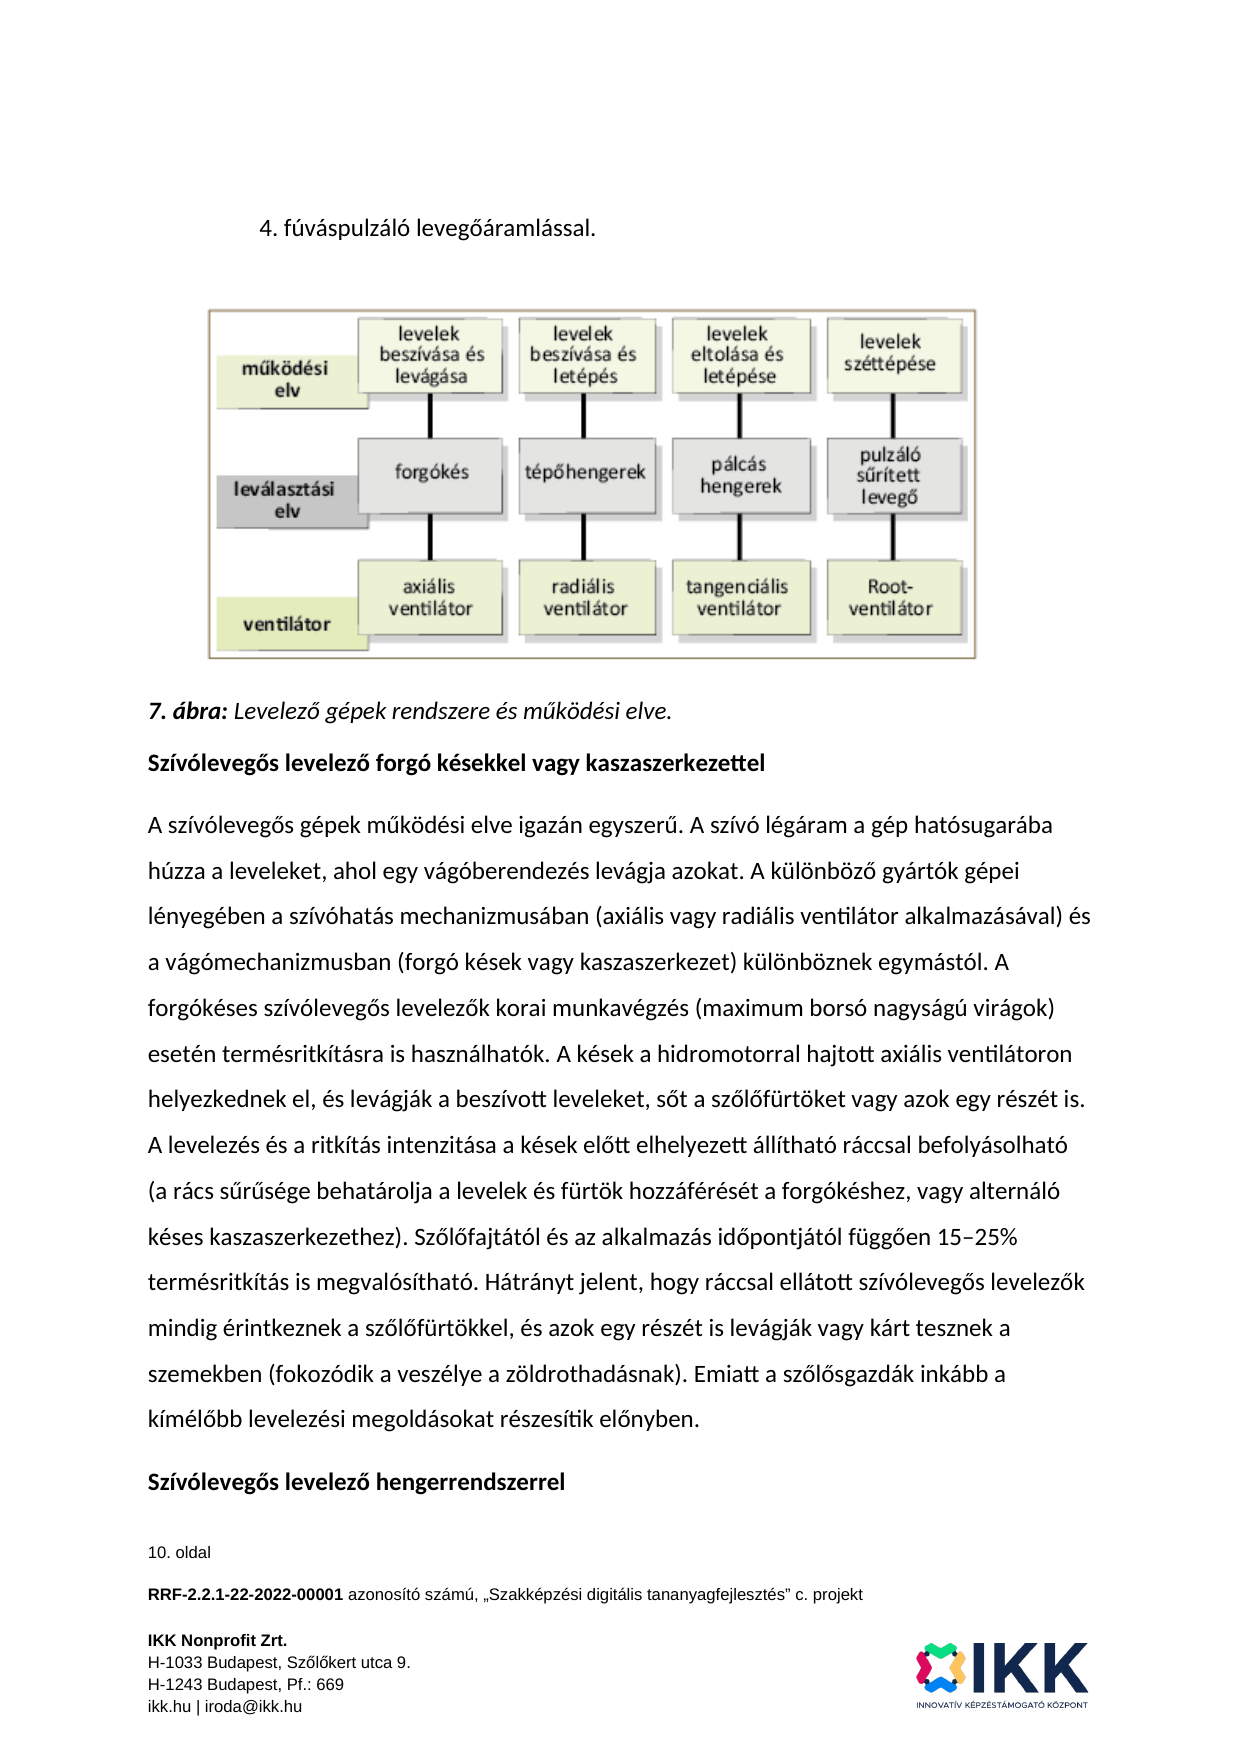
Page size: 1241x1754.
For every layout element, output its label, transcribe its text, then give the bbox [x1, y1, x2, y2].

text 4. fúváspulzáló levegőáramlással. [259, 213, 1092, 243]
text A szívólevegős gépek működési elve igazán egyszerű. A szívó légáram a gép hatósugarába húzza a leveleket, ahol egy vágóberendezés levágja azokat. A különböző gyártók gépei lényegében a szívóhatás mechanizmusában (axiális vagy radiális ventilátor alkalmazásával) és a vágómechanizmusban (forgó kések vagy kaszaszerkezet) különböznek egymástól. A forgókéses szívólevegős levelezők korai munkavégzés (maximum borsó nagyságú virágok) esetén termésritkításra is használhatók. A kések a hidromotorral hajtott axiális ventilátoron helyezkednek el, és levágják a beszívott leveleket, sőt a szőlőfürtöket vagy azok egy részét is. A levelezés és a ritkítás intenzitása a kések előtt elhelyezett állítható ráccsal befolyásolható (a rács sűrűsége behatárolja a levelek és fürtök hozzáférését a forgókéshez, vagy alternáló késes kaszaszerkezethez). Szőlőfajtától és az alkalmazás időpontjától függően 15–25% termésritkítás is megvalósítható. Hátrányt jelent, hogy ráccsal ellátott szívólevegős levelezők mindig érintkeznek a szőlőfürtökkel, és azok egy részét is levágják vagy kárt tesznek a szemekben (fokozódik a veszélye a zöldrothadásnak). Emiatt a szőlősgazdák inkább a kímélőbb levelezési megoldásokat részesítik előnyben. [148, 809, 1092, 1434]
picture [916, 1643, 1089, 1708]
picture [206, 304, 979, 664]
text 7. ábra: Levelező gépek rendszere és működési elve. [148, 695, 1092, 726]
text Szívólevegős levelező forgó késekkel vagy kaszaszerkezettel [148, 747, 1092, 777]
text Szívólevegős levelező hengerrendszerrel [148, 1466, 1092, 1496]
